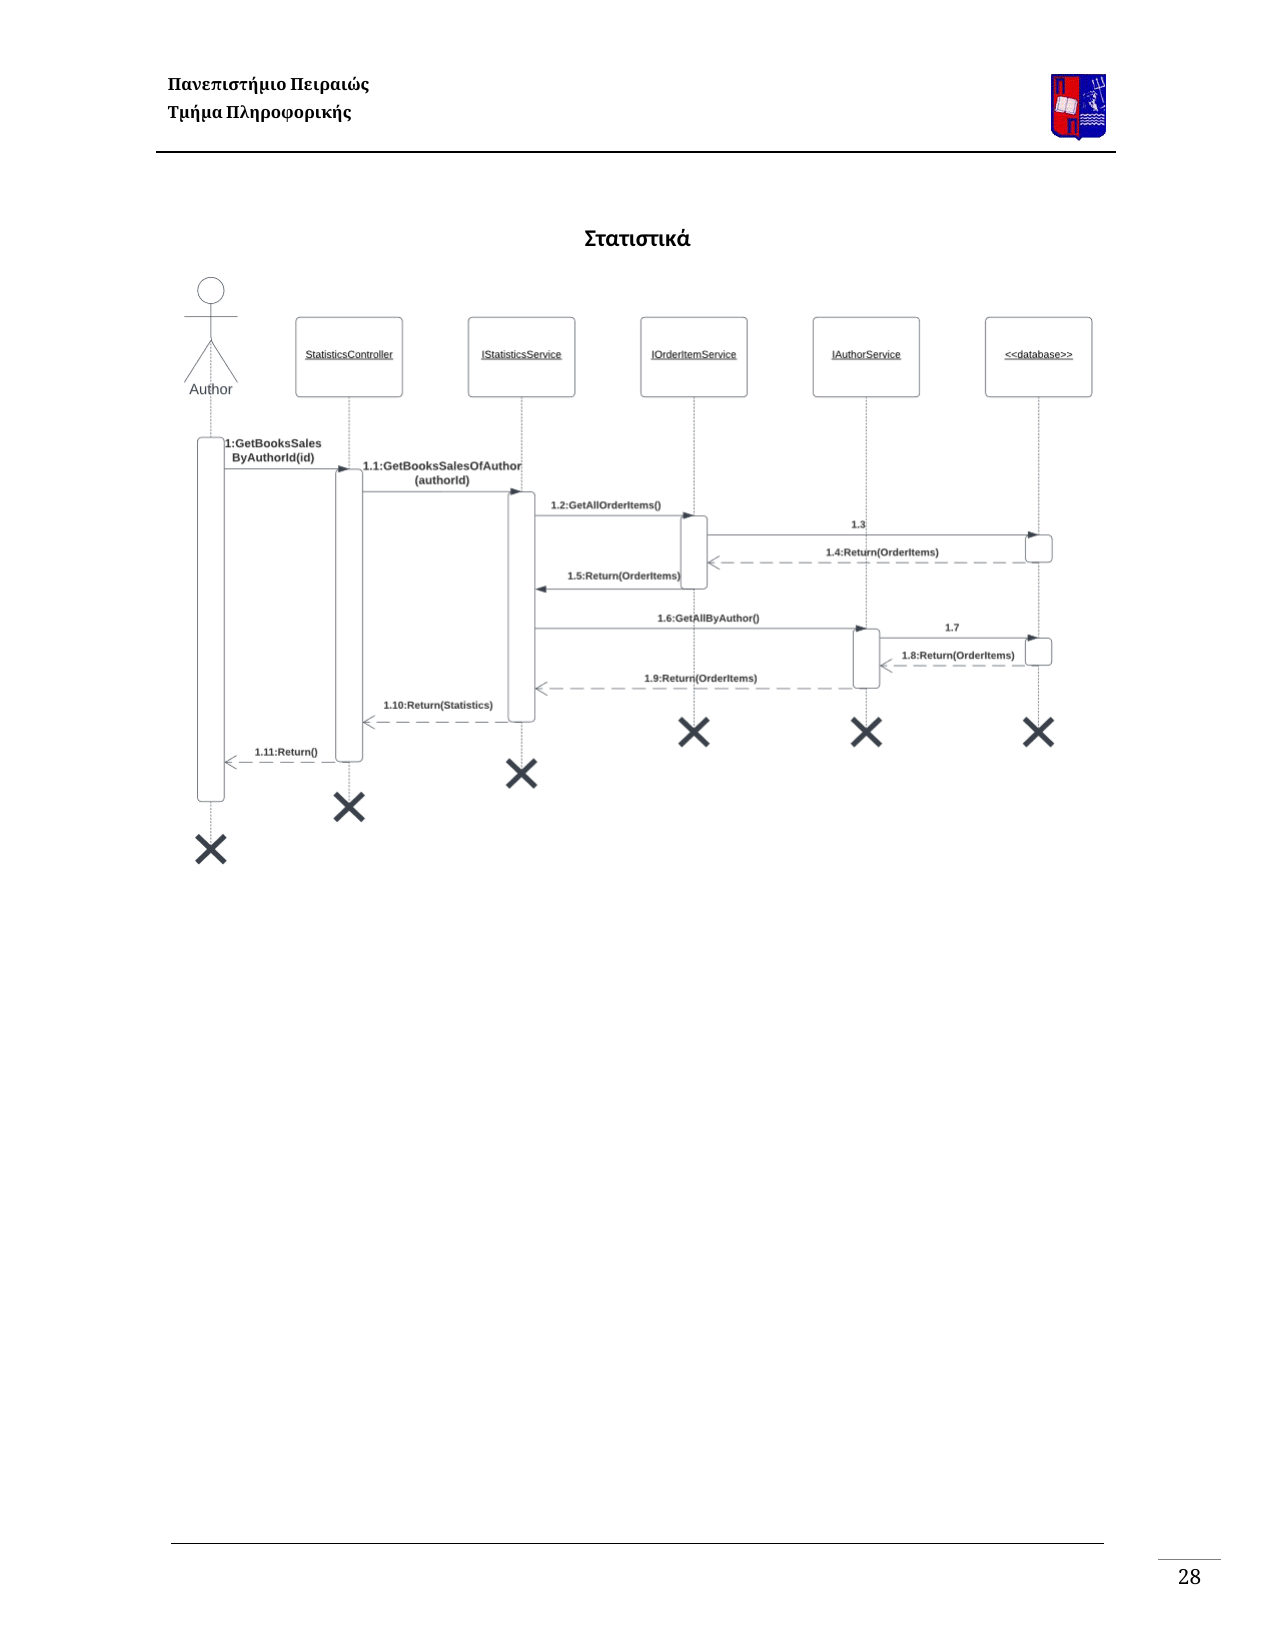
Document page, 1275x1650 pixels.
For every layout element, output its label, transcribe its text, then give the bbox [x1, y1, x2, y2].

picture [1051, 74, 1106, 141]
picture [171, 264, 1105, 879]
text Στατιστικά [171, 223, 1104, 252]
